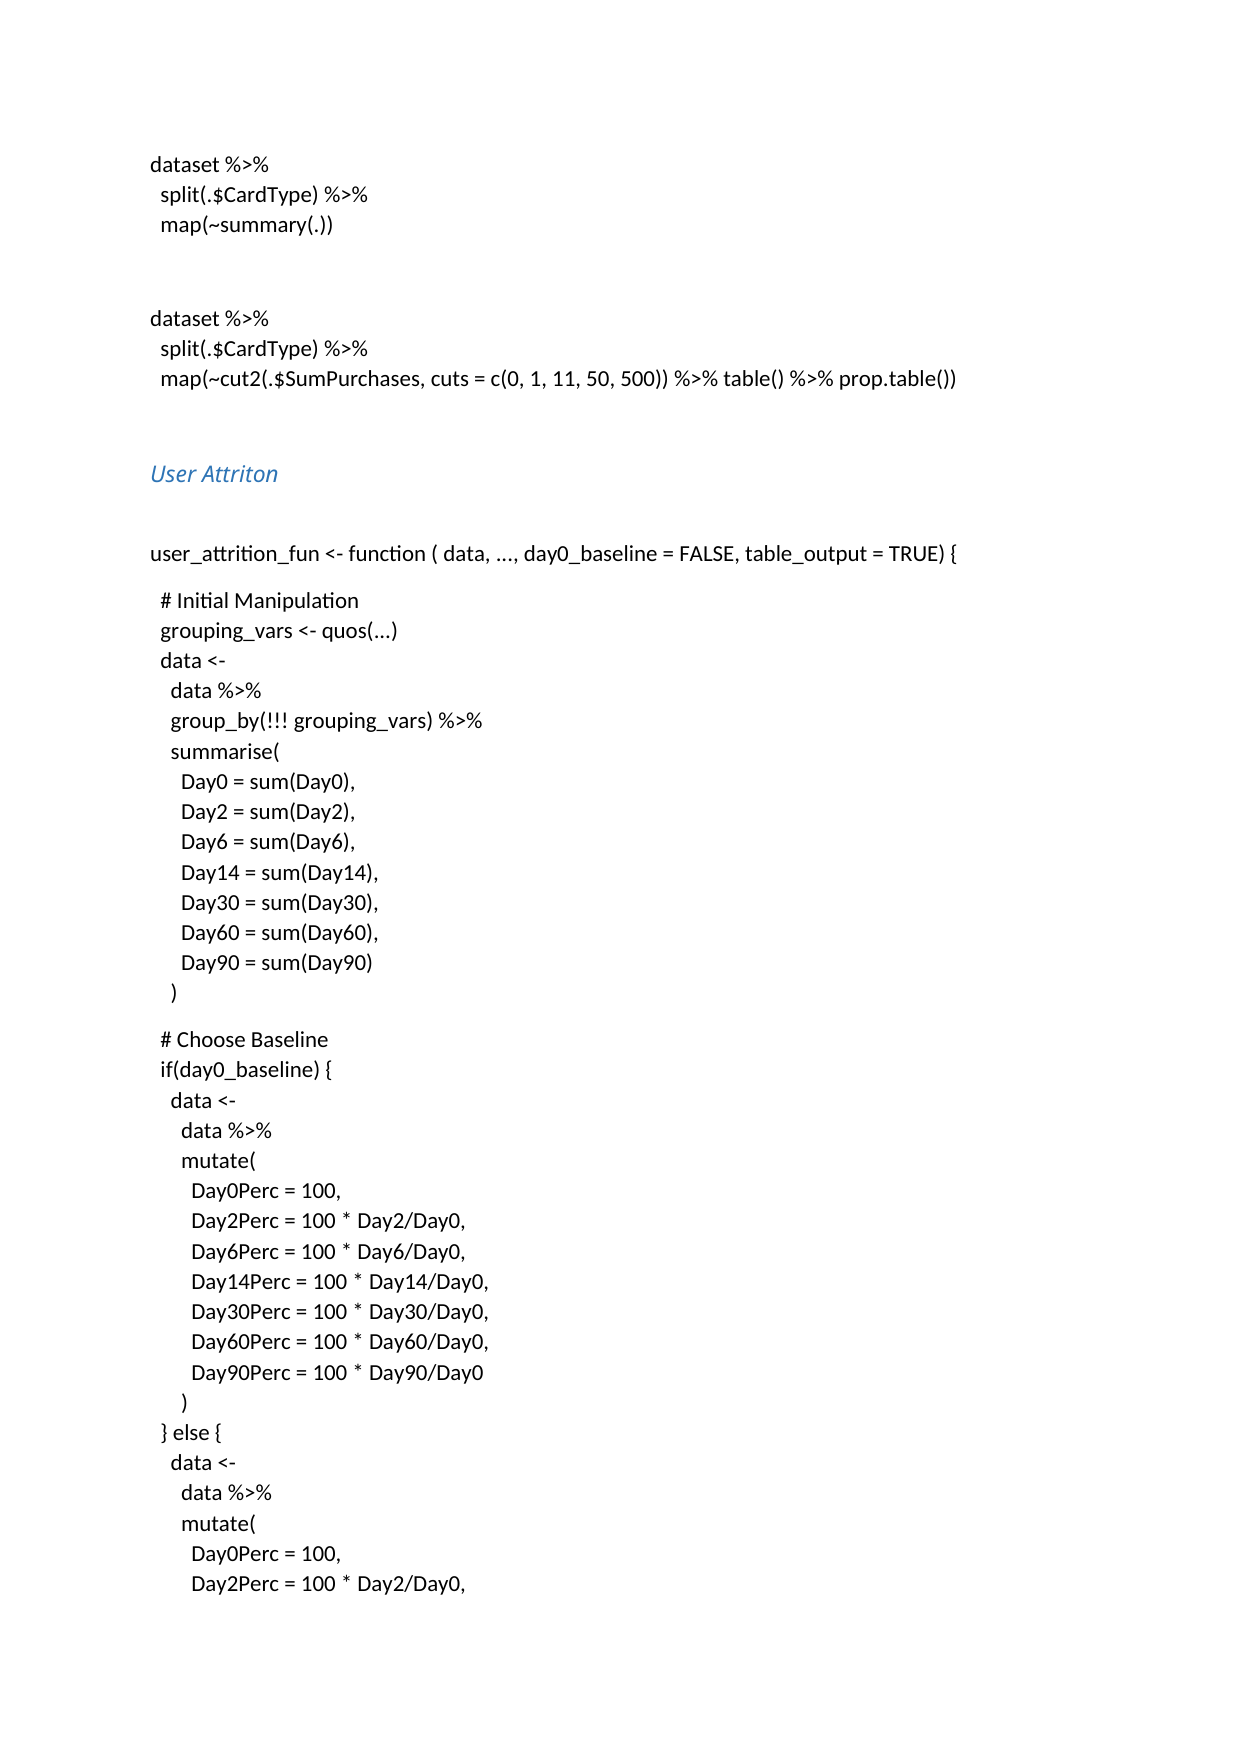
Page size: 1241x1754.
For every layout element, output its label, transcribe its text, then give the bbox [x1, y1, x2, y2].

text dataset %>% split(.$CardType) %>% map(~summary(.)) [150, 150, 1090, 238]
text # Initial Manipulation grouping_vars <- quos(...) data <- data %>% group_by(!!! grouping_vars) %>% summarise( Day0 = sum(Day0), Day2 = sum(Day2), Day6 = sum(Day6), Day14 = sum(Day14), Day30 = sum(Day30), Day60 = sum(Day60), Day90 = sum(Day90) ) [150, 586, 1090, 1007]
text dataset %>% split(.$CardType) %>% map(~cut2(.$SumPurchases, cuts = c(0, 1, 11, 50, 500)) %>% table() %>% prop.table()) [150, 304, 1090, 393]
text user_attrition_fun <- function ( data, ..., day0_baseline = FALSE, table_output = TRUE) { [150, 539, 1090, 567]
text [150, 1025, 1090, 1597]
subtitle User Attriton [150, 458, 1090, 489]
